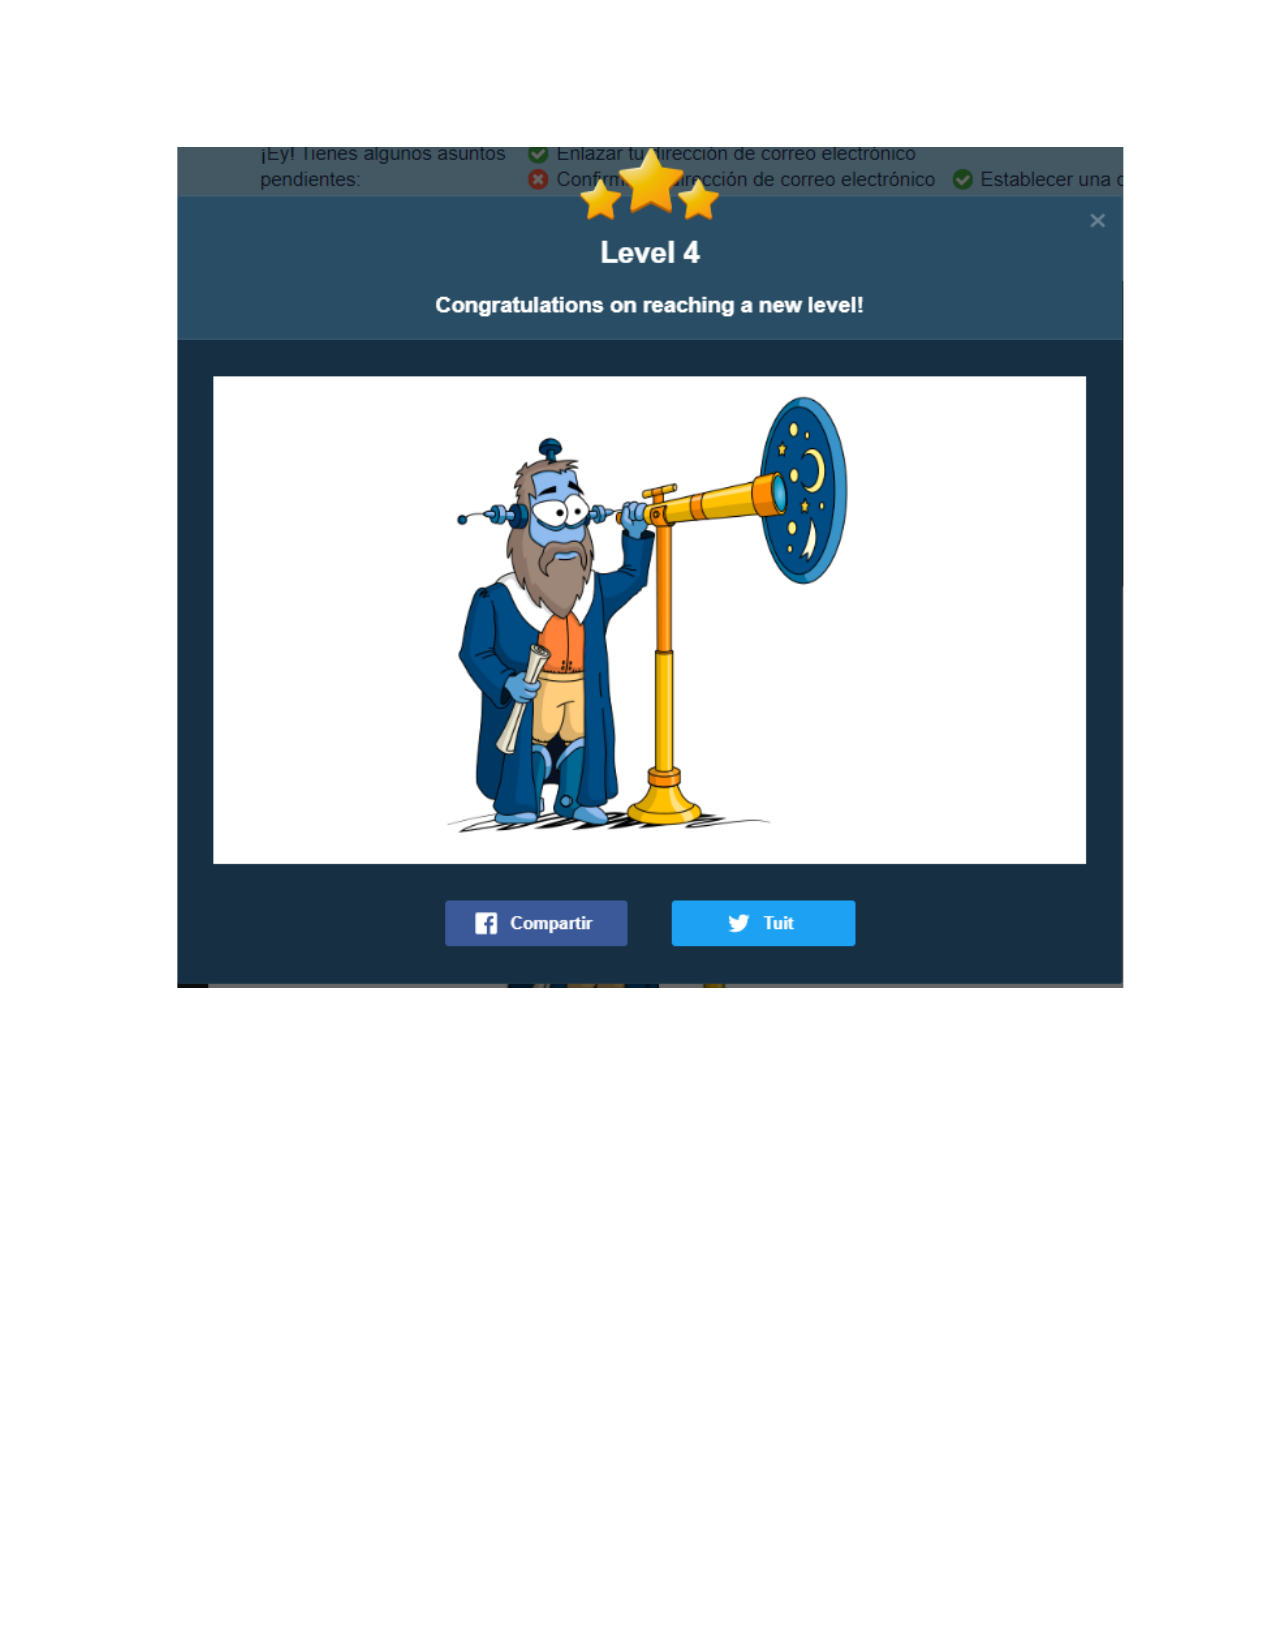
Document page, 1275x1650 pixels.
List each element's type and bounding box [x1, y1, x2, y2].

picture [177, 147, 1124, 988]
